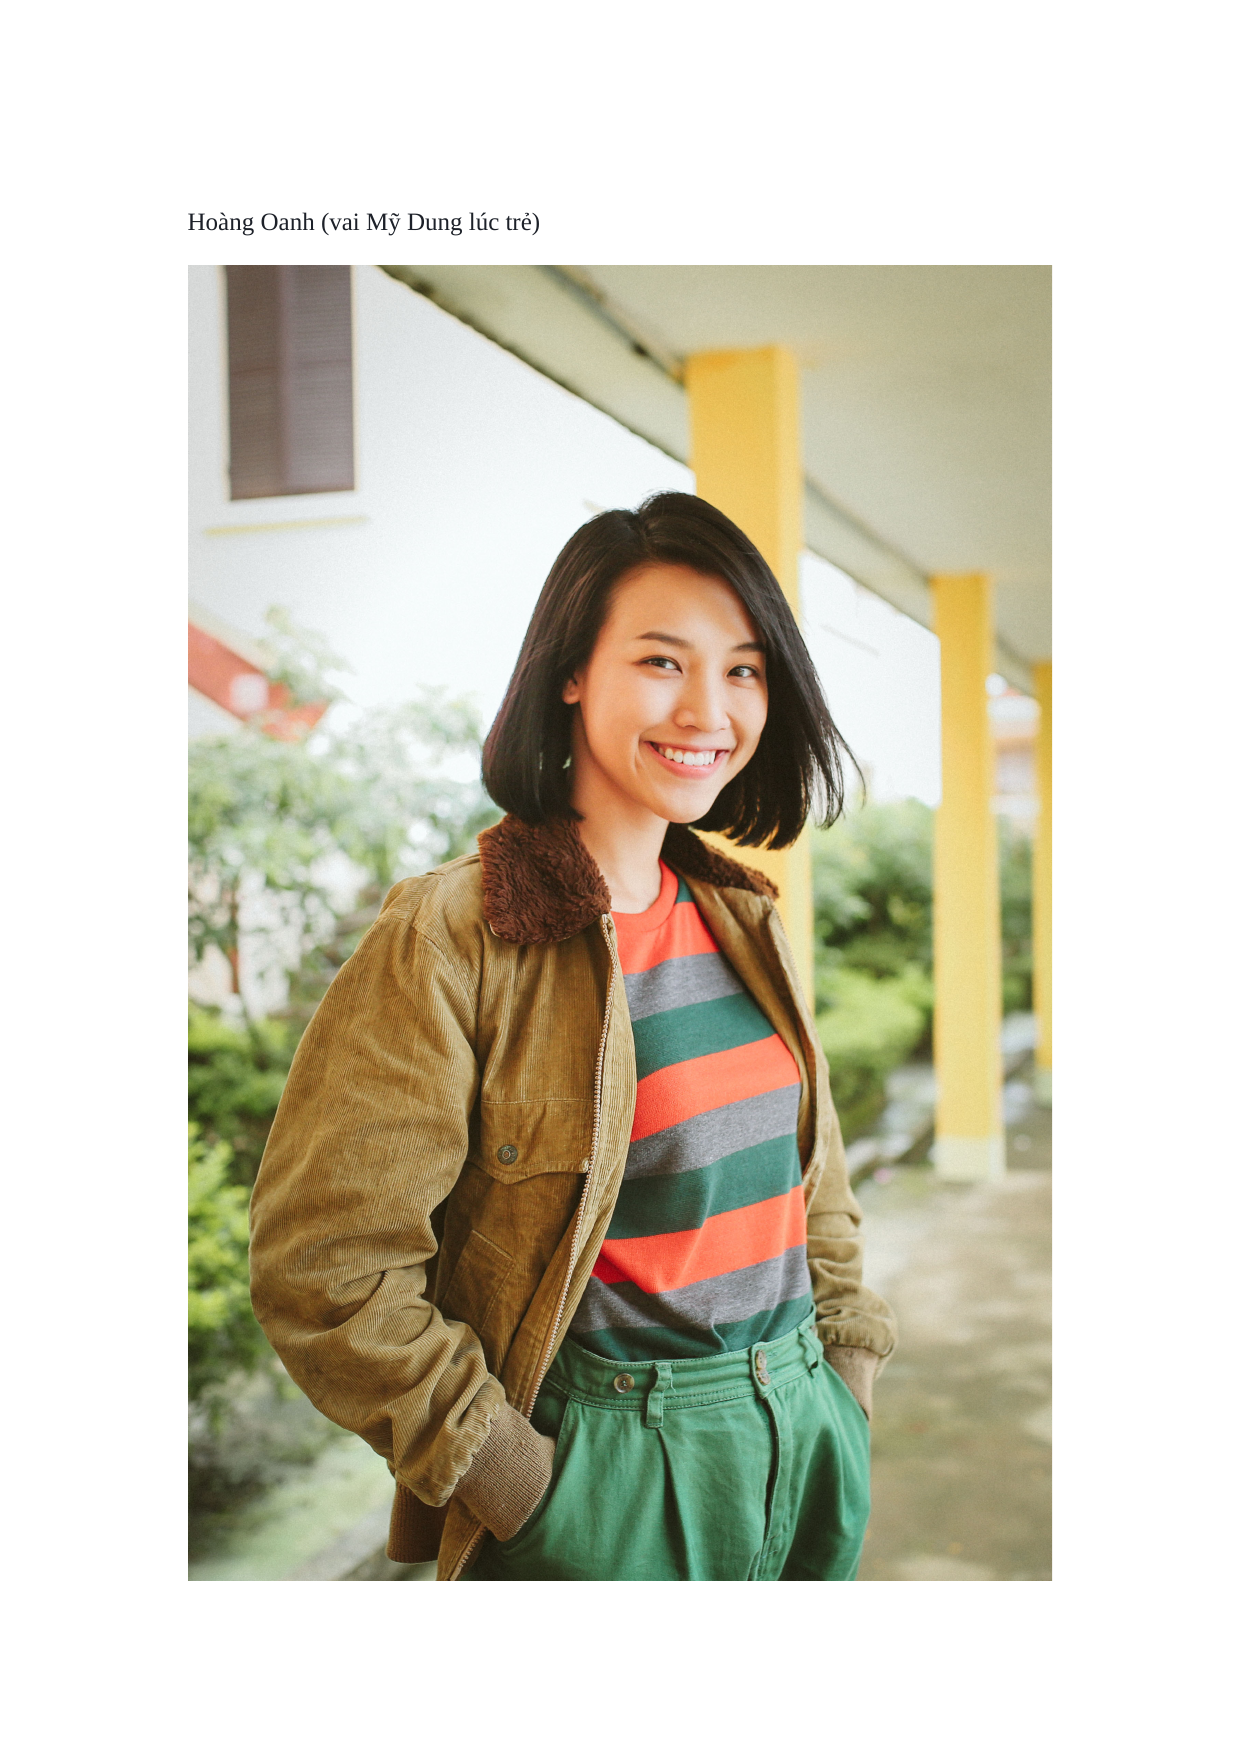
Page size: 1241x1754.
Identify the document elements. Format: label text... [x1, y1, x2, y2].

text Hoàng Oanh (vai Mỹ Dung lúc trẻ) [187, 207, 1053, 236]
picture [188, 265, 1053, 1581]
